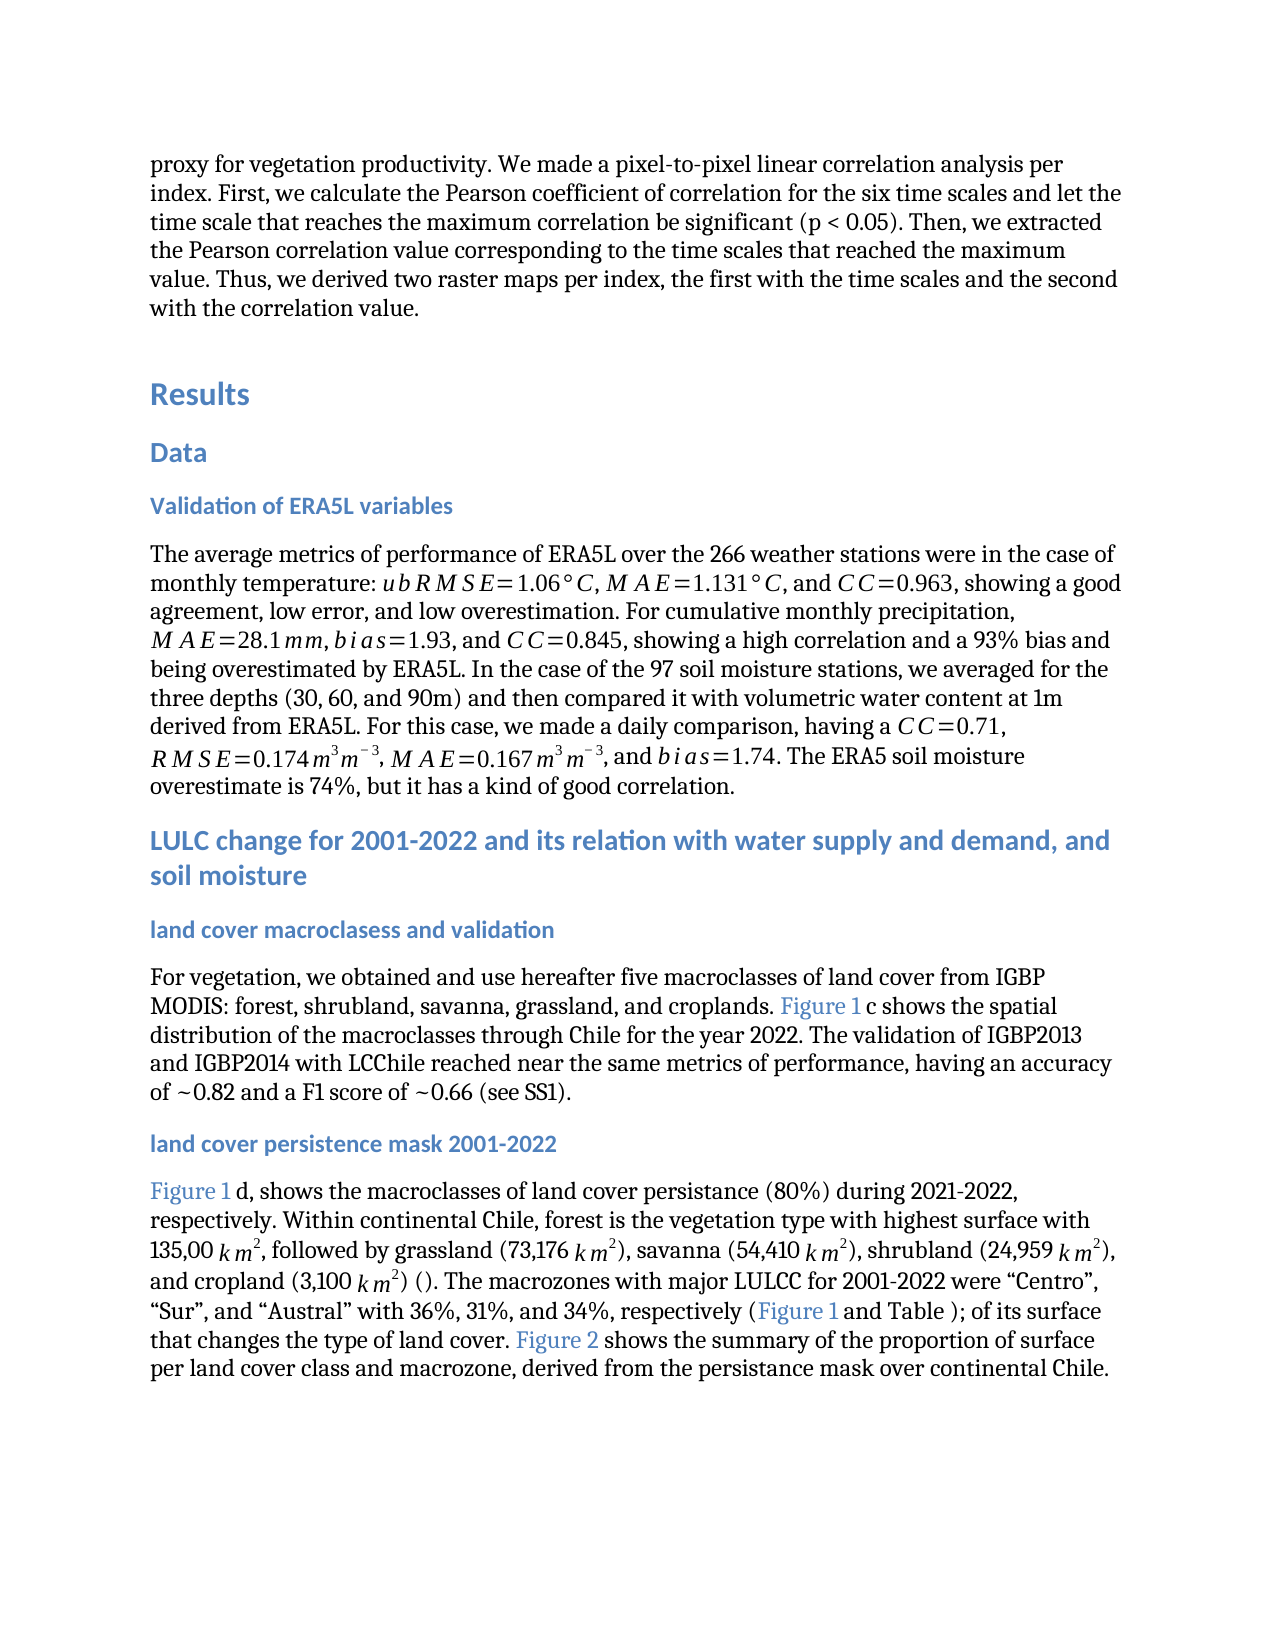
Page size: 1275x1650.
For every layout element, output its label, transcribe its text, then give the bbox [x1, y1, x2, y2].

subtitle Validation of ERA5L variables [150, 491, 1125, 521]
subtitle Results [150, 372, 1125, 413]
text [150, 150, 1125, 322]
subtitle land cover persistence mask 2001-2022 [150, 1128, 1125, 1158]
subtitle Data [150, 434, 1125, 470]
text Figure 1 d, shows the macroclasses of land cover persistance (80%) during 2021-2022, respectively. Within continental Chile, forest is the vegetation type with highest surface with 135,00 , followed by grassland (73,176 ), savanna (54,410 ), shrubland (24,959 ), and cropland (3,100 ) (). The macrozones with major LULCC for 2001-2022 were “Centro”, “Sur”, and “Austral” with 36%, 31%, and 34%, respectively (Figure 1 and Table ); of its surface that changes the type of land cover. Figure 2 shows the summary of the proportion of surface per land cover class and macrozone, derived from the persistance mask over continental Chile. [150, 1177, 1125, 1383]
subtitle land cover macroclasess and validation [150, 914, 1125, 944]
text For vegetation, we obtained and use hereafter five macroclasses of land cover from IGBP MODIS: forest, shrubland, savanna, grassland, and croplands. Figure 1 c shows the spatial distribution of the macroclasses through Chile for the year 2022. The validation of IGBP2013 and IGBP2014 with LCChile reached near the same metrics of performance, having an accuracy of ~0.82 and a F1 score of ~0.66 (see SS1). [150, 963, 1125, 1107]
text The average metrics of performance of ERA5L over the 266 weather stations were in the case of monthly temperature: , , and , showing a good agreement, low error, and low overestimation. For cumulative monthly precipitation, , , and , showing a high correlation and a 93% bias and being overestimated by ERA5L. In the case of the 97 soil moisture stations, we averaged for the three depths (30, 60, and 90m) and then compared it with volumetric water content at 1m derived from ERA5L. For this case, we made a daily comparison, having a , , , and . The ERA5 soil moisture overestimate is 74%, but it has a kind of good correlation. [150, 540, 1125, 801]
subtitle LULC change for 2001-2022 and its relation with water supply and demand, and soil moisture [150, 822, 1125, 893]
